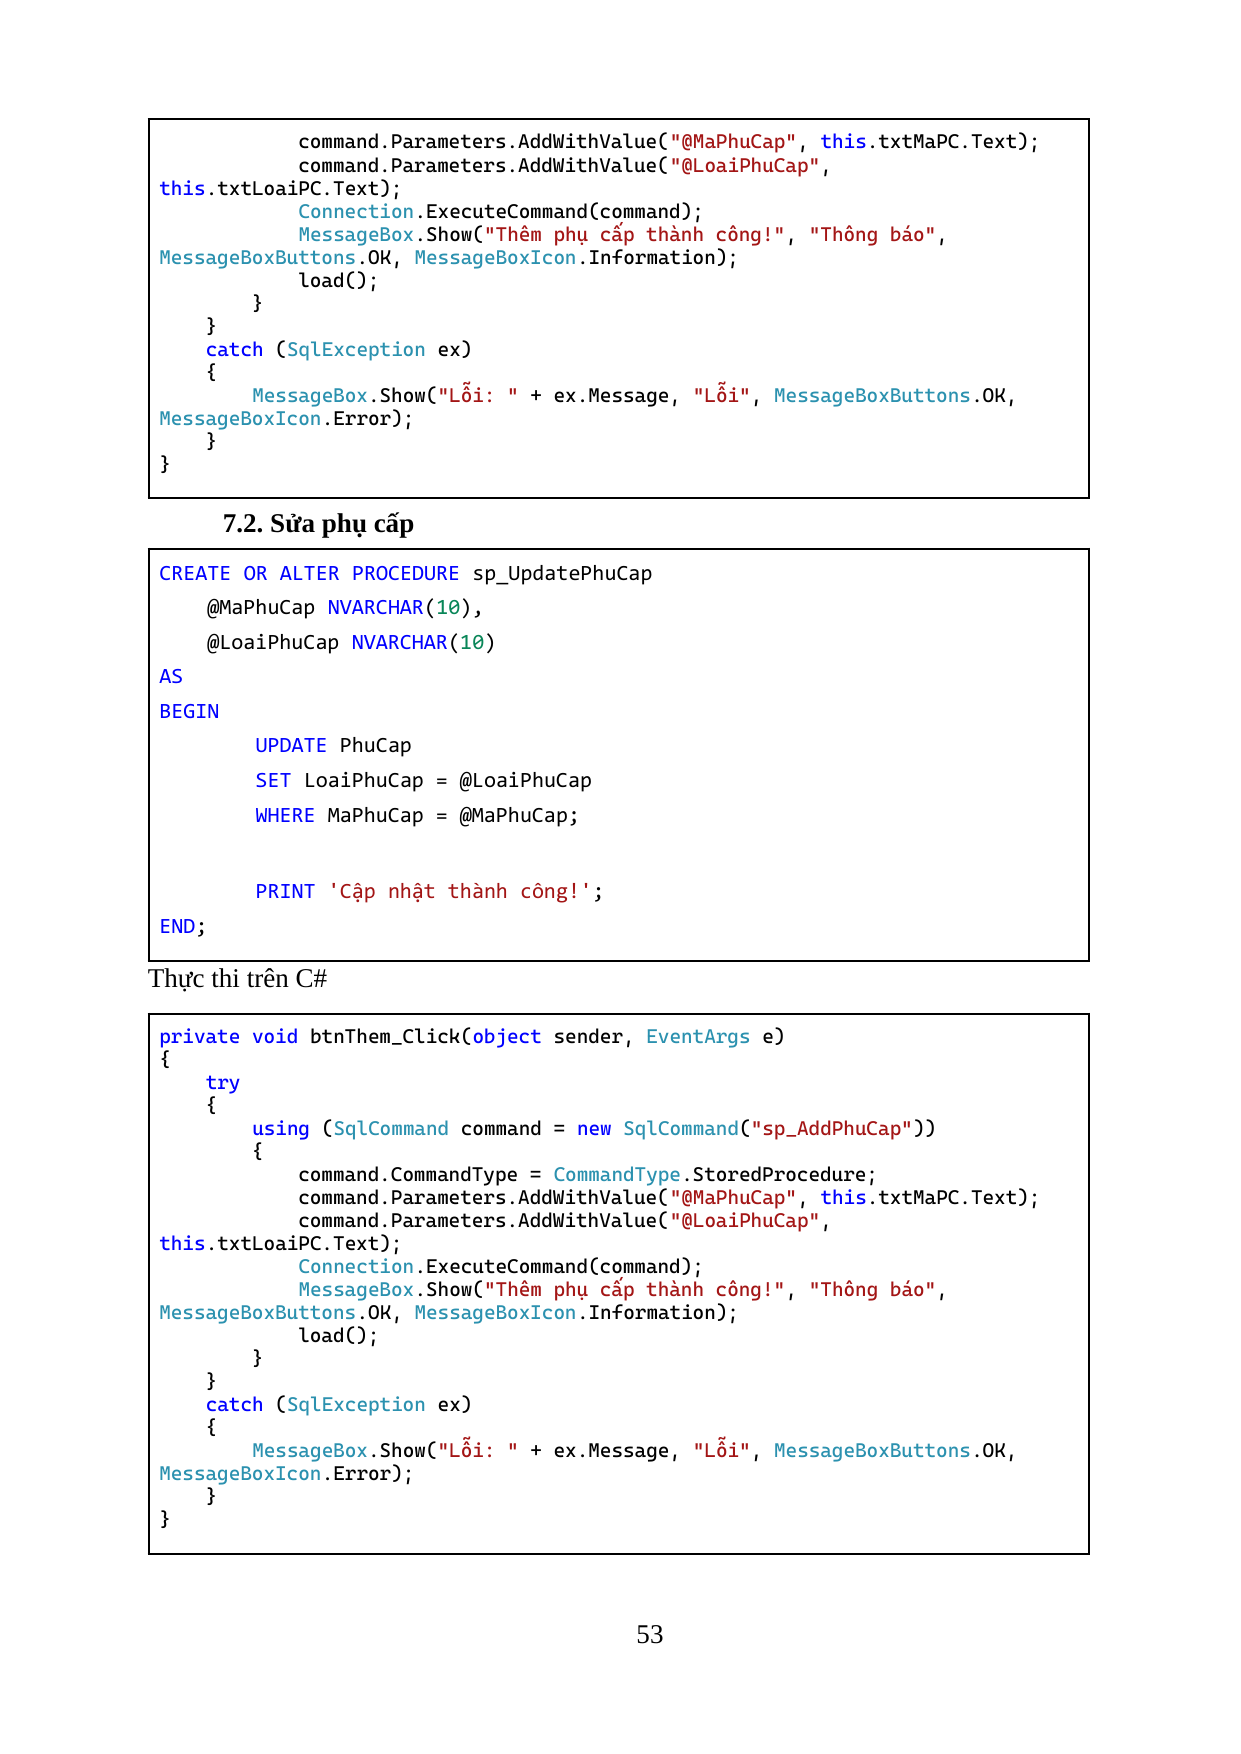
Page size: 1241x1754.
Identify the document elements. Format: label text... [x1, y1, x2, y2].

subtitle 7.2. Sửa phụ cấp [223, 508, 1152, 539]
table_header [150, 120, 1088, 497]
text Thực thi trên C# [148, 962, 1152, 993]
table_header CREATE OR ALTER PROCEDURE sp_UpdatePhuCap @MaPhuCap NVARCHAR(10), @LoaiPhuCap NVARCHAR(10) AS BEGIN UPDATE PhuCap SET LoaiPhuCap = @LoaiPhuCap WHERE MaPhuCap = @MaPhuCap; PRINT 'Cập nhật thành công!'; END; [150, 550, 1088, 960]
